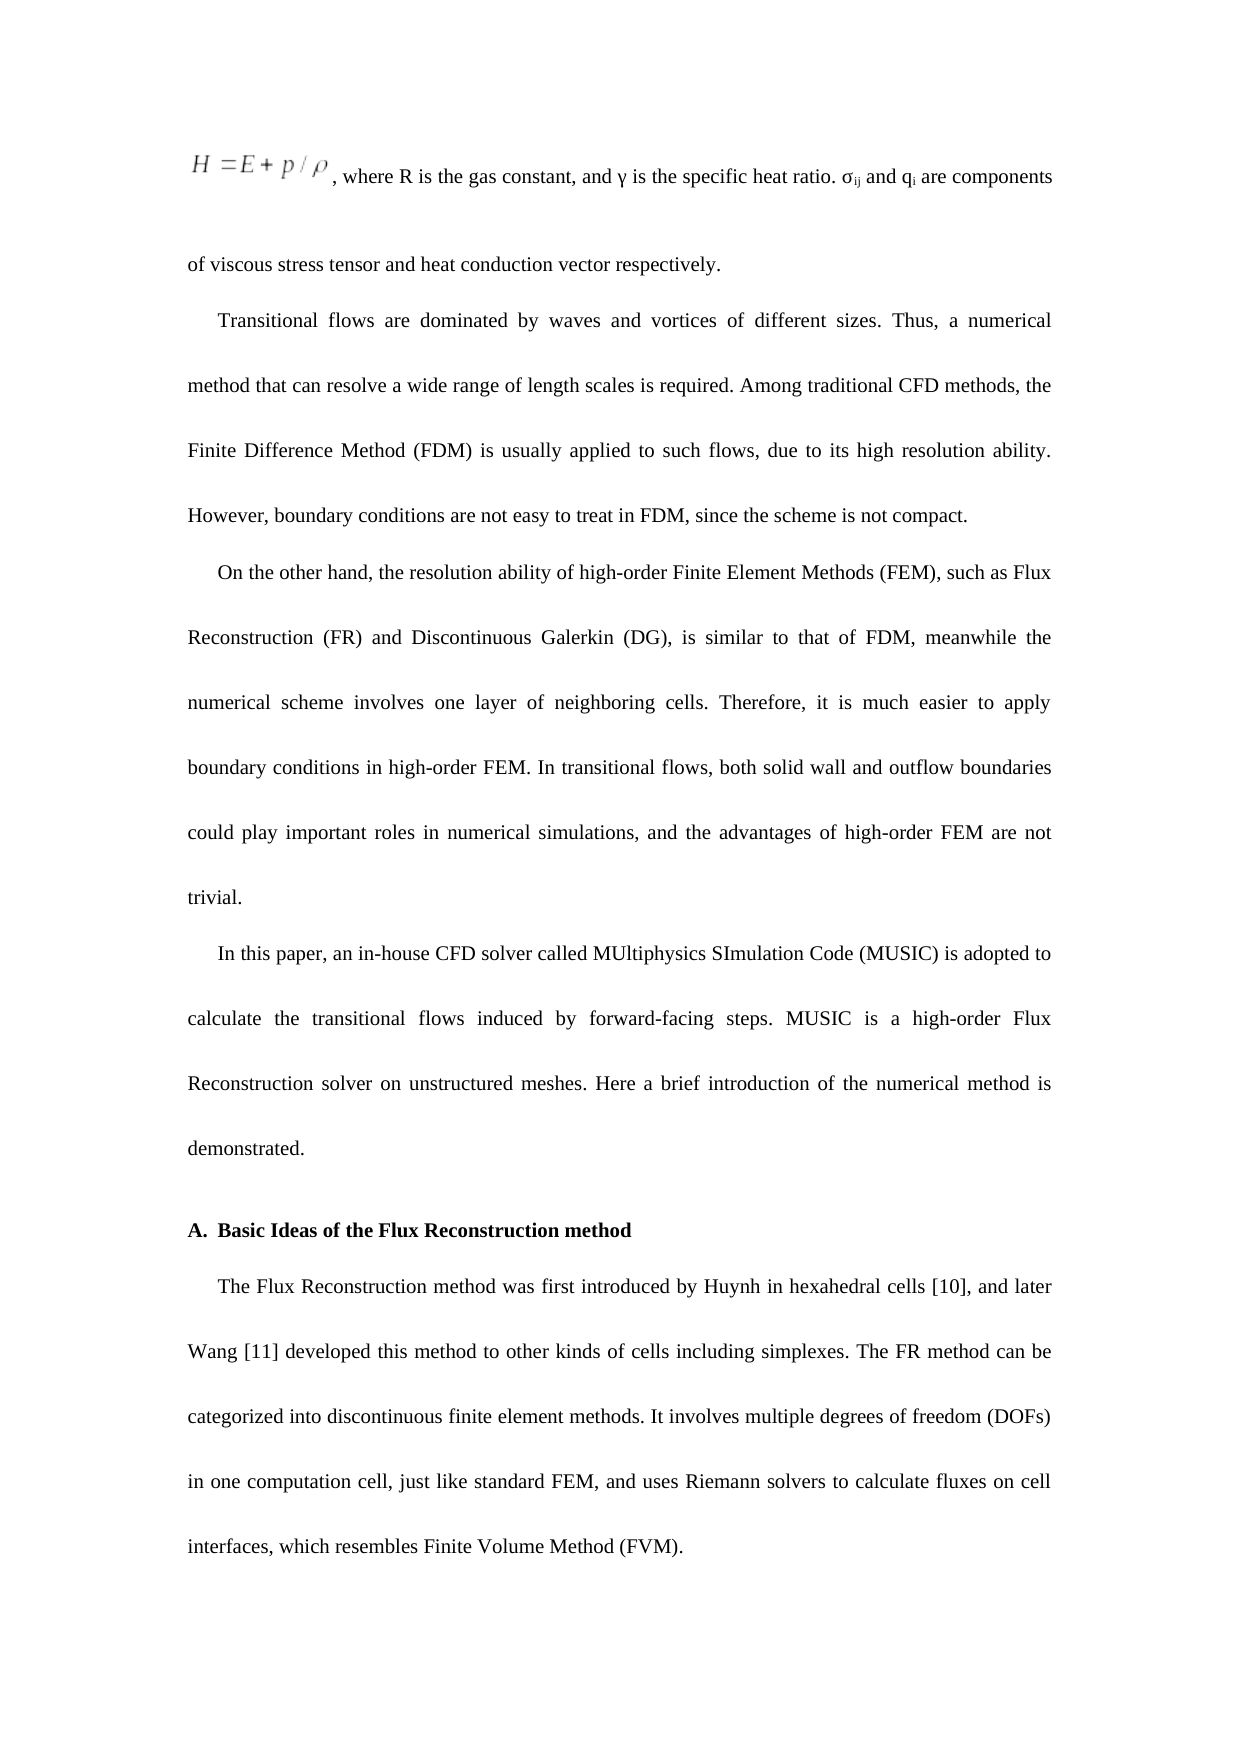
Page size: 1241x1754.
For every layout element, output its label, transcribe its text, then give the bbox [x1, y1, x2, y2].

text The Flux Reconstruction method was first introduced by Huynh in hexahedral cells [10], and later Wang [11] developed this method to other kinds of cells including simplexes. The FR method can be categorized into discontinuous finite element methods. It involves multiple degrees of freedom (DOFs) in one computation cell, just like standard FEM, and uses Riemann solvers to calculate fluxes on cell interfaces, which resembles Finite Volume Method (FVM). [187, 1270, 1053, 1563]
text On the other hand, the resolution ability of high-order Finite Element Methods (FEM), such as Flux Reconstruction (FR) and Discontinuous Galerkin (DG), is similar to that of FDM, meanwhile the numerical scheme involves one layer of neighboring cells. Therefore, it is much easier to apply boundary conditions in high-order FEM. In transitional flows, both solid wall and outflow boundaries could play important roles in numerical simulations, and the advantages of high-order FEM are not trivial. [187, 556, 1053, 913]
text Transitional flows are dominated by waves and vortices of different sizes. Thus, a numerical method that can resolve a wide range of length scales is required. Among traditional CFD methods, the Finite Difference Method (FDM) is usually applied to such flows, due to its high resolution ability. However, boundary conditions are not easy to treat in FDM, since the scheme is not compact. [187, 304, 1053, 532]
text In this paper, an in-house CFD solver called MUltiphysics SImulation Code (MUSIC) is adopted to calculate the transitional flows induced by forward-facing steps. MUSIC is a high-order Flux Reconstruction solver on unstructured meshes. Here a brief introduction of the numerical method is demonstrated. [187, 937, 1053, 1165]
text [187, 150, 1053, 280]
subtitle Basic Ideas of the Flux Reconstruction method [187, 1214, 1053, 1246]
